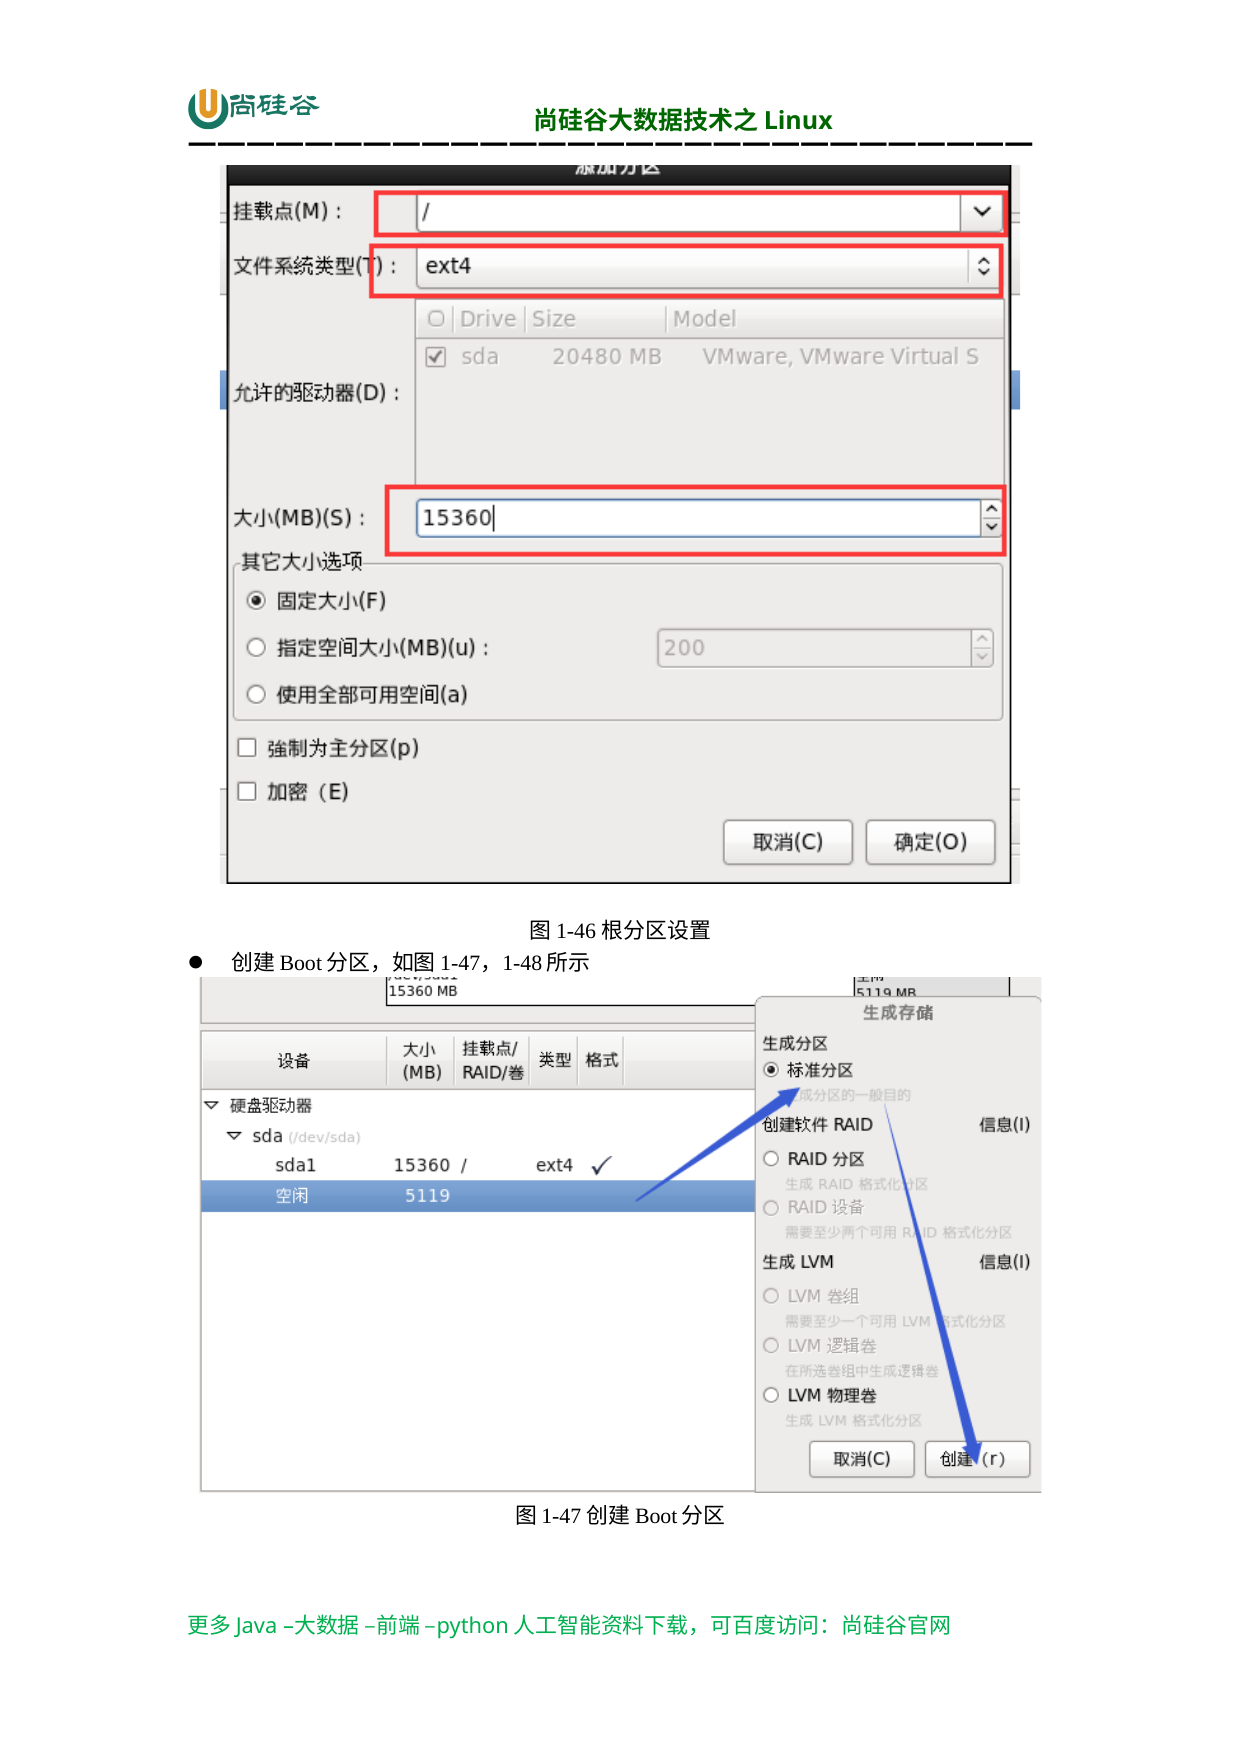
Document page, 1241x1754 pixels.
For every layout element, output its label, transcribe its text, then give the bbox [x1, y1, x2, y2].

picture [198, 977, 1042, 1493]
picture [187, 88, 321, 130]
list 创建Boot分区，如图1-47，1-48所示 [187, 945, 1053, 977]
picture [219, 165, 1021, 884]
text 图1-47 创建Boot分区 [187, 1497, 1053, 1530]
text 图1-46 根分区设置 [187, 912, 1053, 945]
